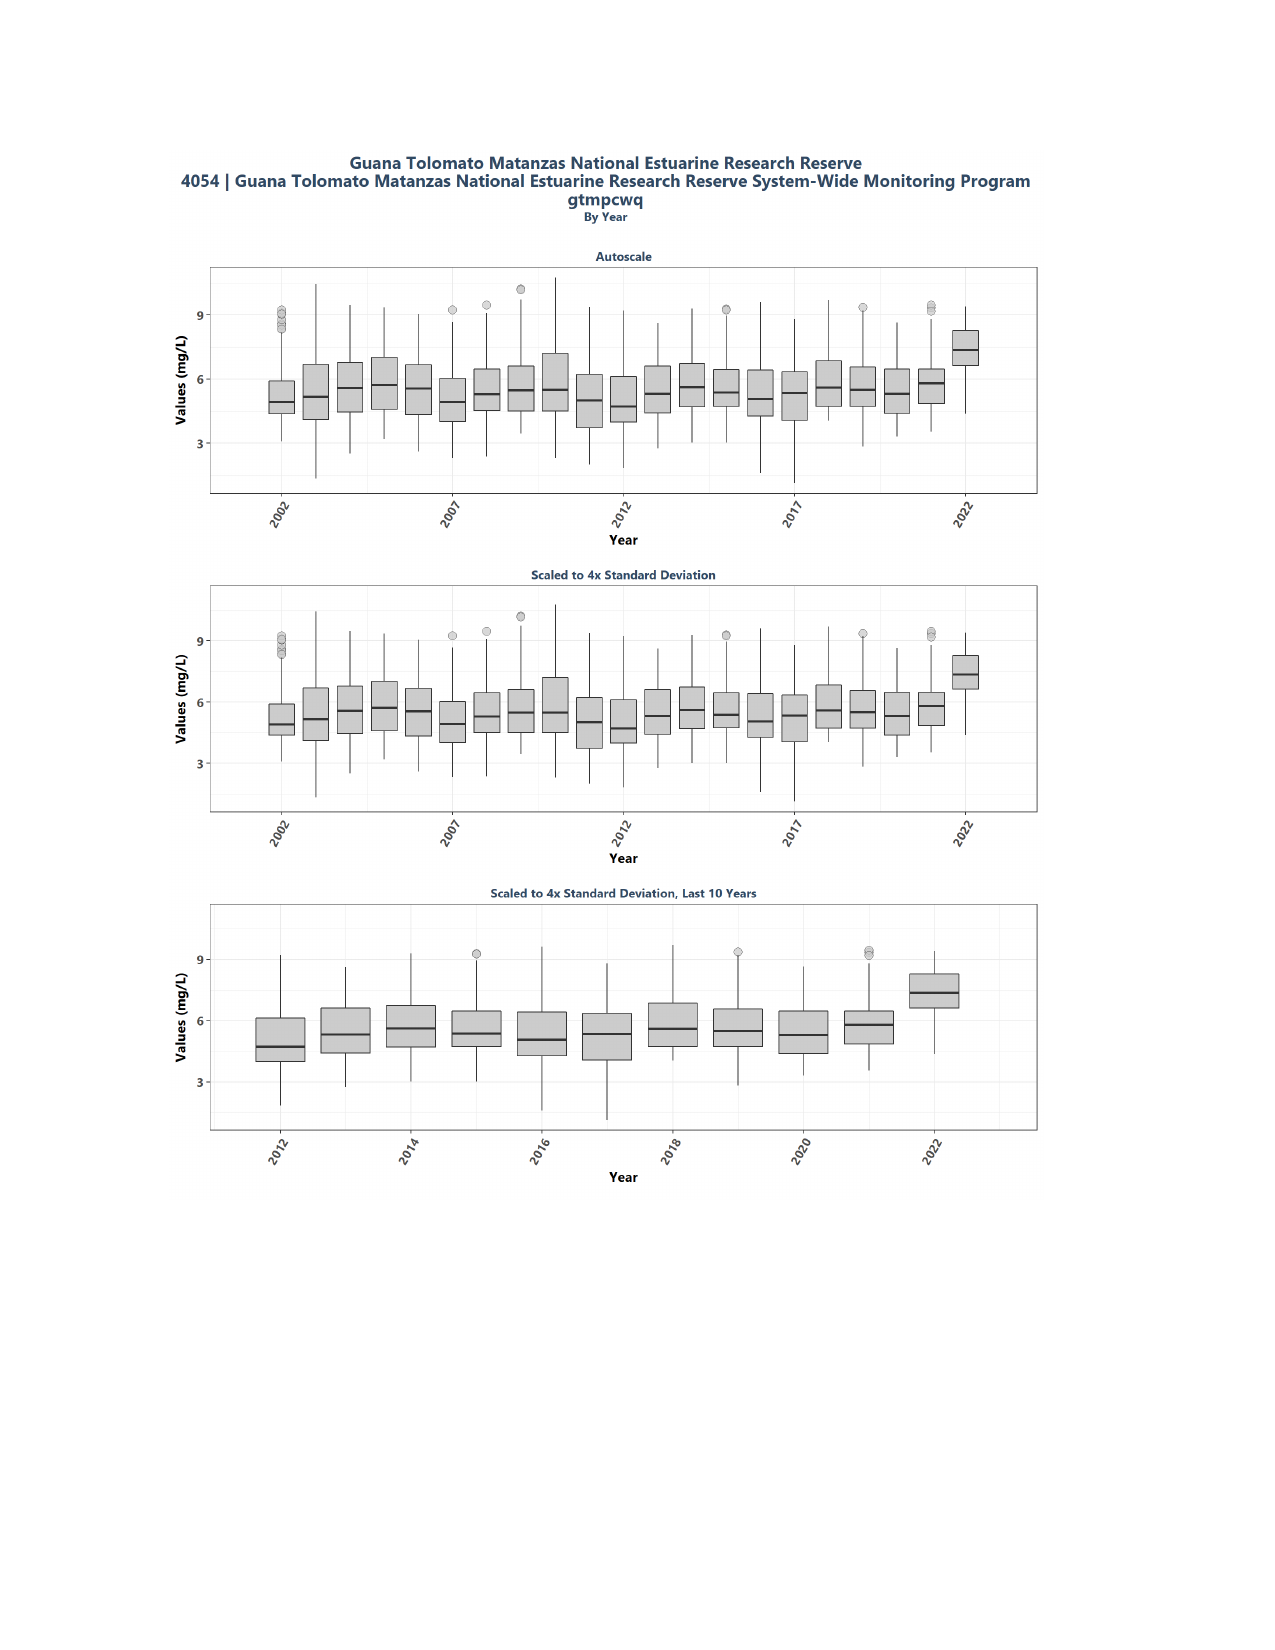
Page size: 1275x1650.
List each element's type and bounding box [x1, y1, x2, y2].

picture [168, 150, 1044, 1200]
